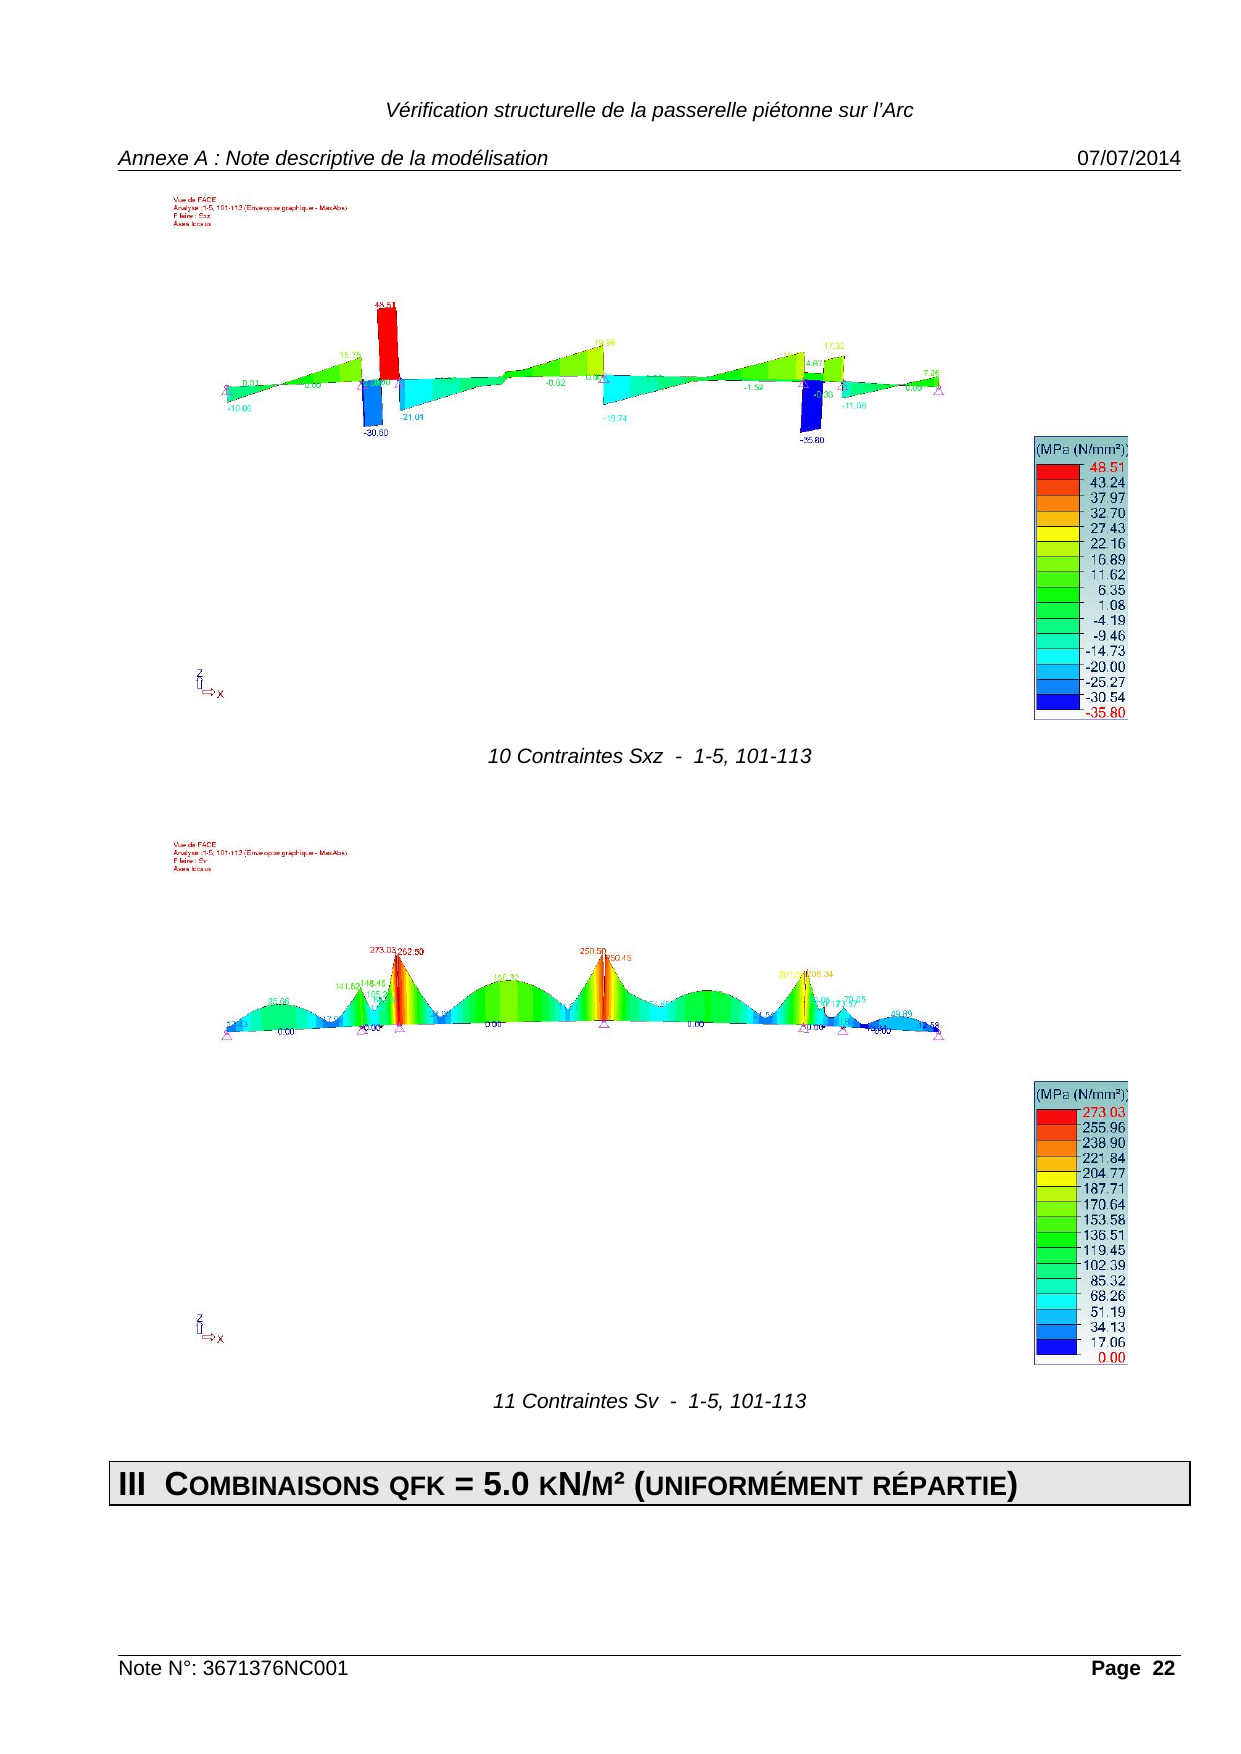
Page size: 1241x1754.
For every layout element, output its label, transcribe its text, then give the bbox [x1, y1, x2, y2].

subtitle Combinaisons qfk = 5.0 kN/m² (uniformément répartie) [110, 1462, 1189, 1504]
text 10 Contraintes Sxz - 1-5, 101-113 [118, 744, 1181, 768]
text 11 Contraintes Sv - 1-5, 101-113 [118, 1389, 1181, 1413]
